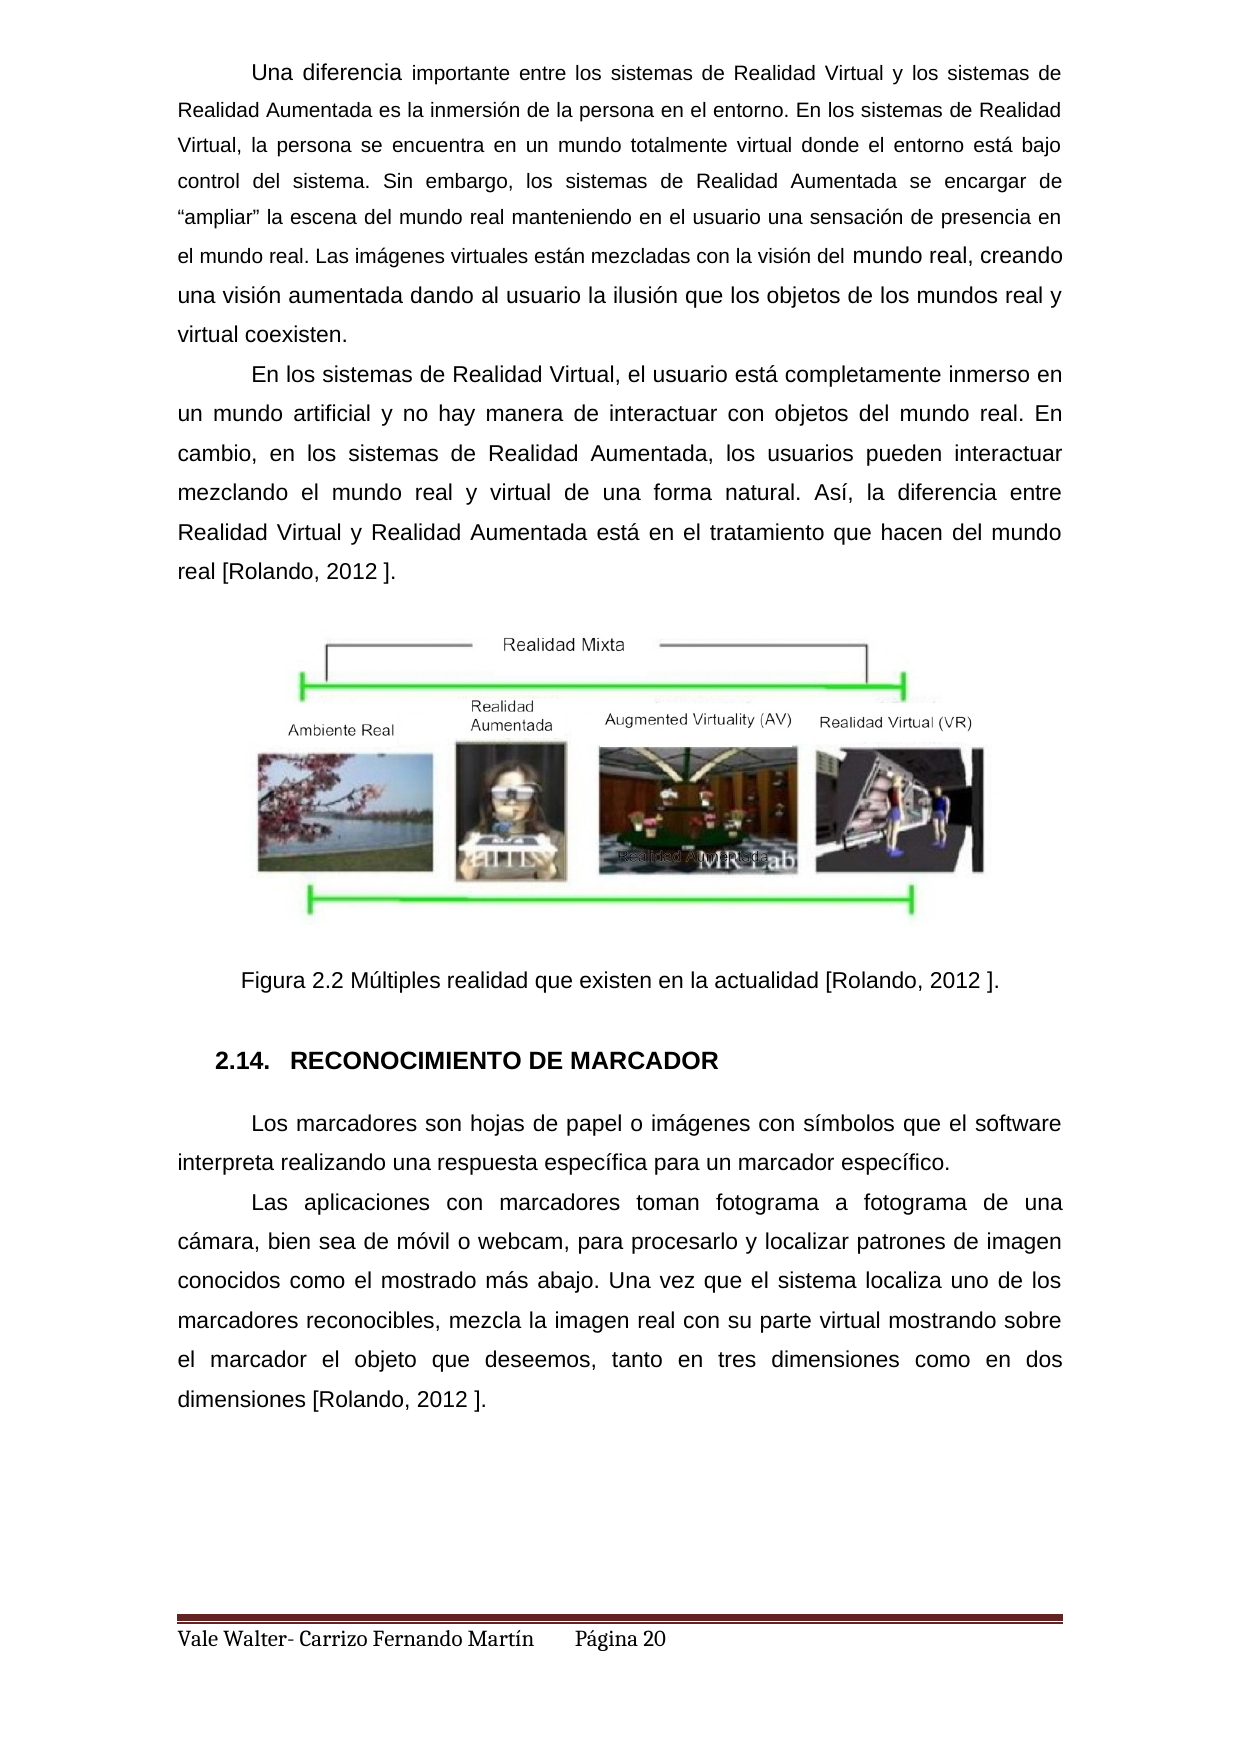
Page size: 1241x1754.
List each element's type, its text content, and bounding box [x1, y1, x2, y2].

text Los marcadores son hojas de papel o imágenes con símbolos que el software interpreta realizando una respuesta específica para un marcador específico. [177, 1109, 1063, 1175]
text En los sistemas de Realidad Virtual, el usuario está completamente inmerso en un mundo artificial y no hay manera de interactuar con objetos del mundo real. En cambio, en los sistemas de Realidad Aumentada, los usuarios pueden interactuar mezclando el mundo real y virtual de una forma natural. Así, la diferencia entre Realidad Virtual y Realidad Aumentada está en el tratamiento que hacen del mundo real [Rolando, 2012 ]. [177, 361, 1063, 584]
text Figura 2.2 Múltiples realidad que existen en la actualidad [Rolando, 2012 ]. [177, 967, 1063, 993]
text Una diferencia importante entre los sistemas de Realidad Virtual y los sistemas de Realidad Aumentada es la inmersión de la persona en el entorno. En los sistemas de Realidad Virtual, la persona se encuentra en un mundo totalmente virtual donde el entorno está bajo control del sistema. Sin embargo, los sistemas de Realidad Aumentada se encargar de “ampliar” la escena del mundo real manteniendo en el usuario una sensación de presencia en el mundo real. Las imágenes virtuales están mezcladas con la visión del mundo real, creando una visión aumentada dando al usuario la ilusión que los objetos de los mundos real y virtual coexisten. [177, 59, 1063, 348]
picture [242, 618, 998, 932]
list RECONOCIMIENTO DE MARCADOR [215, 1046, 1063, 1074]
text Las aplicaciones con marcadores toman fotograma a fotograma de una cámara, bien sea de móvil o webcam, para procesarlo y localizar patrones de imagen conocidos como el mostrado más abajo. Una vez que el sistema localiza uno de los marcadores reconocibles, mezcla la imagen real con su parte virtual mostrando sobre el marcador el objeto que deseemos, tanto en tres dimensiones como en dos dimensiones [Rolando, 2012 ]. [177, 1188, 1063, 1412]
